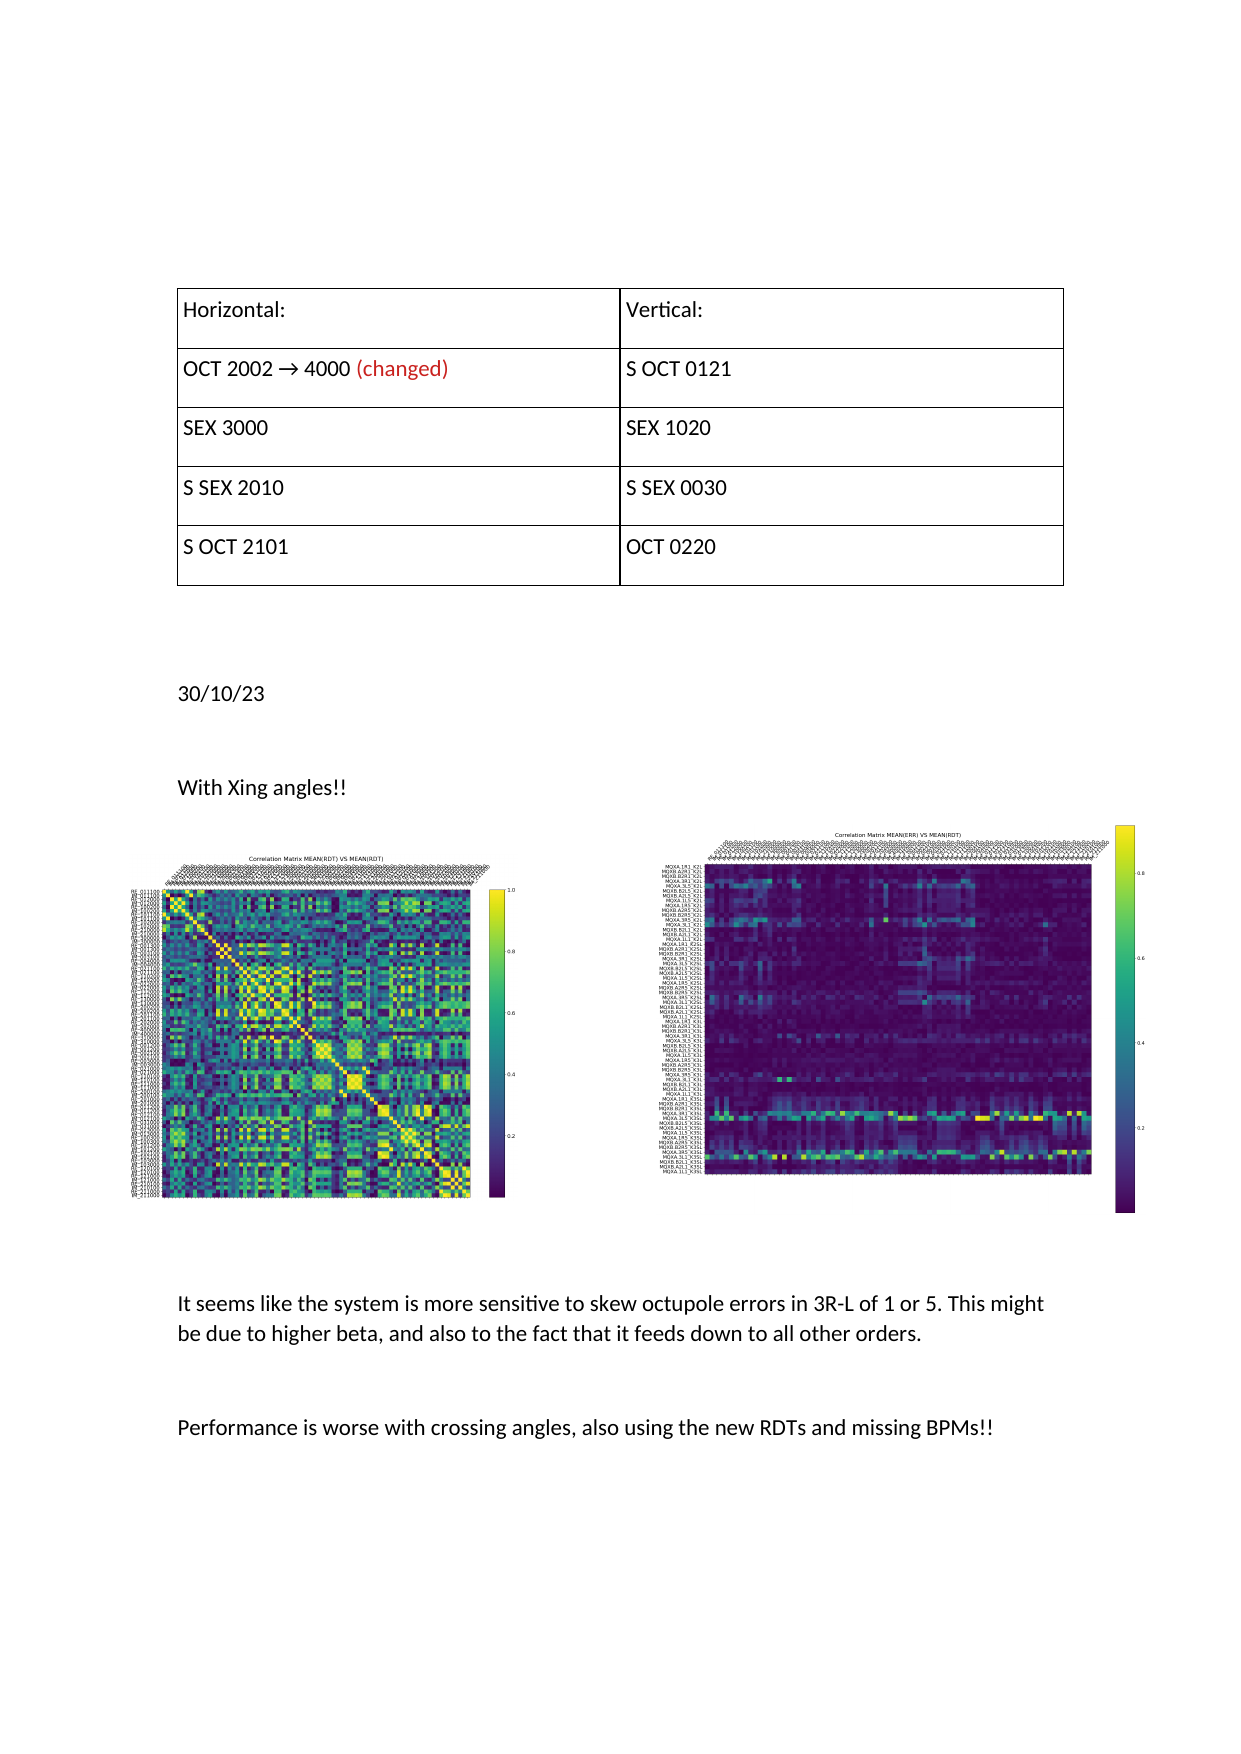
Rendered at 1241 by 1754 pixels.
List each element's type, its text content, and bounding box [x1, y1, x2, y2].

text With Xing angles!! [177, 773, 1063, 801]
text Performance is worse with crossing angles, also using the new RDTs and missing BPMs!! [177, 1413, 1063, 1441]
table_cell SEX 1020 [621, 408, 1063, 466]
picture [128, 854, 518, 1201]
text 30/10/23 [177, 679, 1063, 707]
table_header Vertical: [621, 289, 1063, 347]
picture [656, 824, 1147, 1215]
table_cell S OCT 0121 [621, 349, 1063, 407]
table_cell S SEX 0030 [621, 467, 1063, 525]
table_header Horizontal: [178, 289, 619, 347]
text It seems like the system is more sensitive to skew octupole errors in 3R-L of 1 or 5. This might be due to higher beta, and also to the fact that it feeds down to all other orders. [177, 1289, 1063, 1347]
table_cell S SEX 2010 [178, 467, 619, 525]
table_cell OCT 2002 → 4000 (changed) [178, 349, 619, 407]
table_cell SEX 3000 [178, 408, 619, 466]
table_cell S OCT 2101 [178, 526, 619, 584]
table_cell OCT 0220 [621, 526, 1063, 584]
